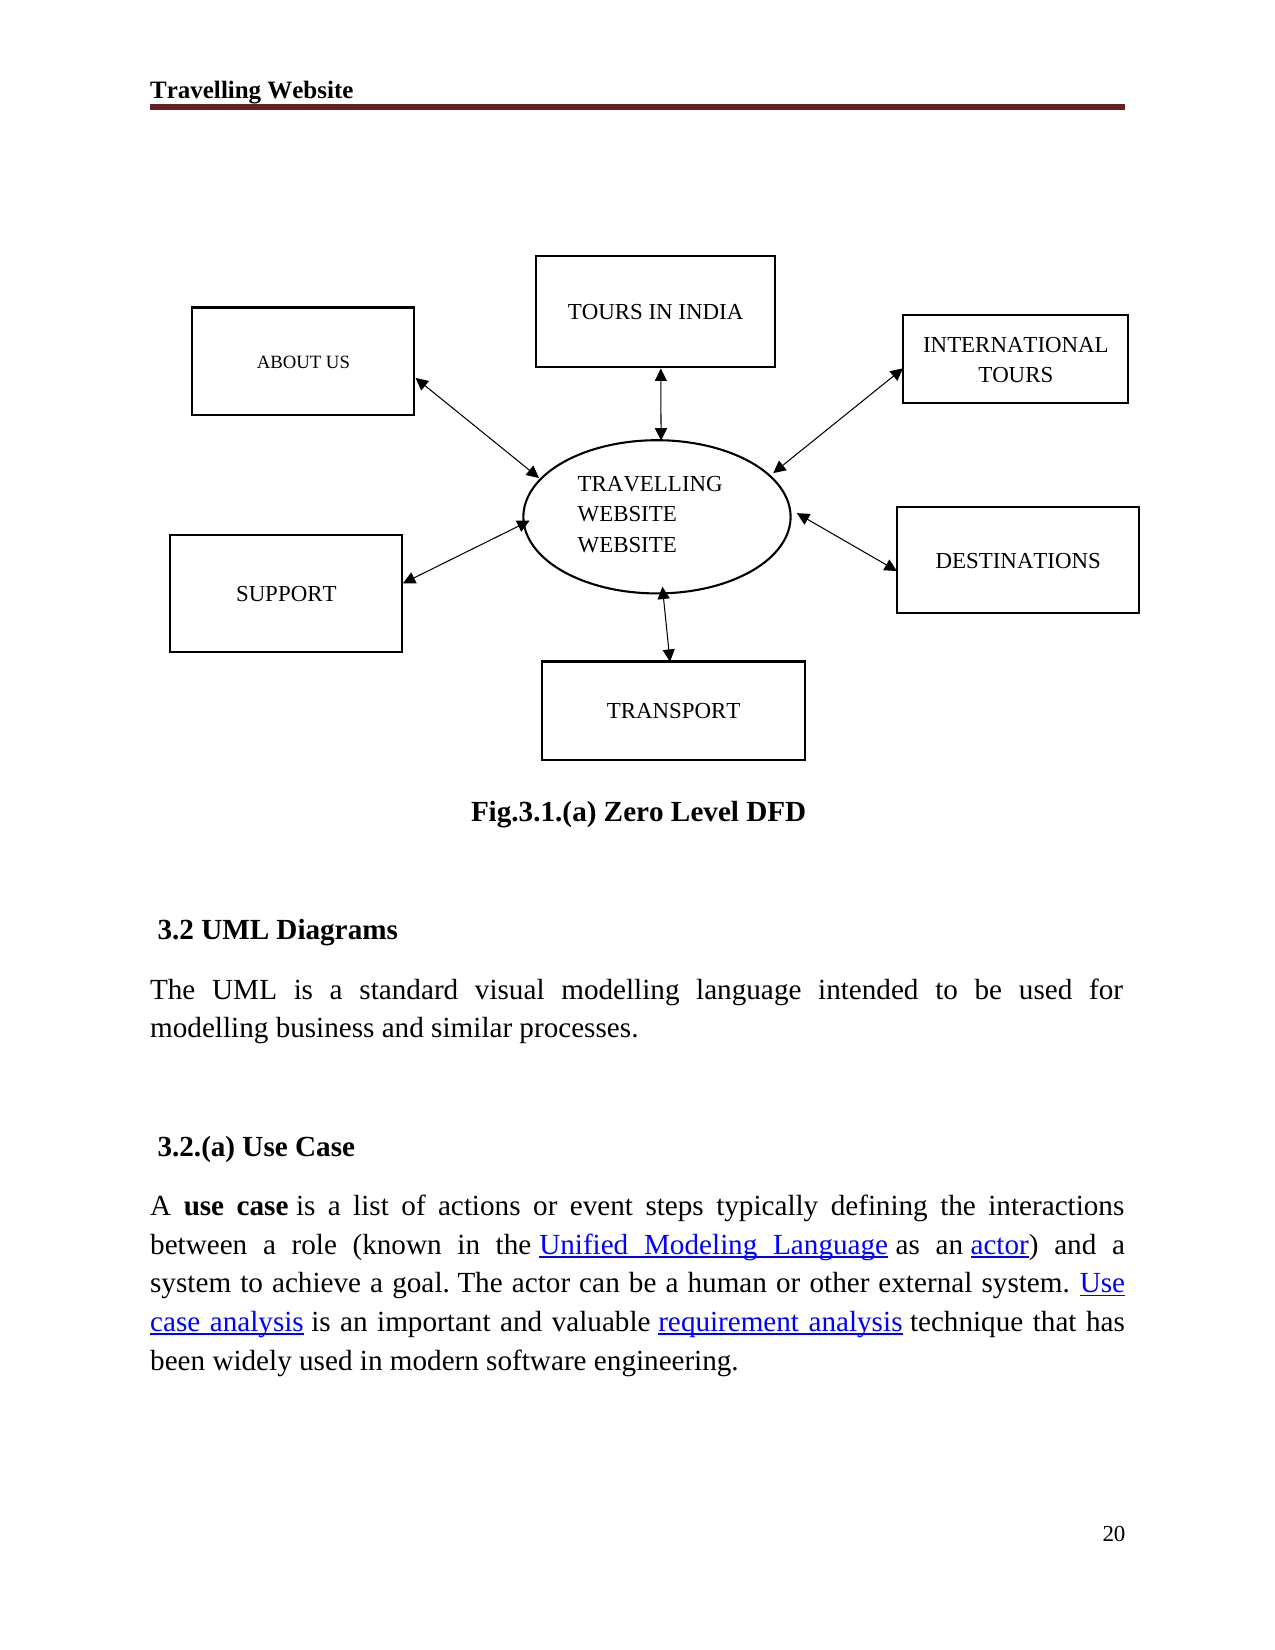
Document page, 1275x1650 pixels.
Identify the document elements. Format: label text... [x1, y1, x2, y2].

text 3.2.(a) Use Case [150, 1129, 1125, 1163]
text A use case is a list of actions or event steps typically defining the interactions between a role (known in the Unified Modeling Language as an actor) and a system to achieve a goal. The actor can be a human or other external system. Use case analysis is an important and valuable requirement analysis technique that has been widely used in modern software engineering. [150, 1188, 1125, 1376]
text 3.2 UML Diagrams [150, 912, 1125, 946]
text Fig.3.1.(a) Zero Level DFD [150, 794, 1125, 827]
text The UML is a standard visual modelling language intended to be used for modelling business and similar processes. [150, 972, 1125, 1044]
